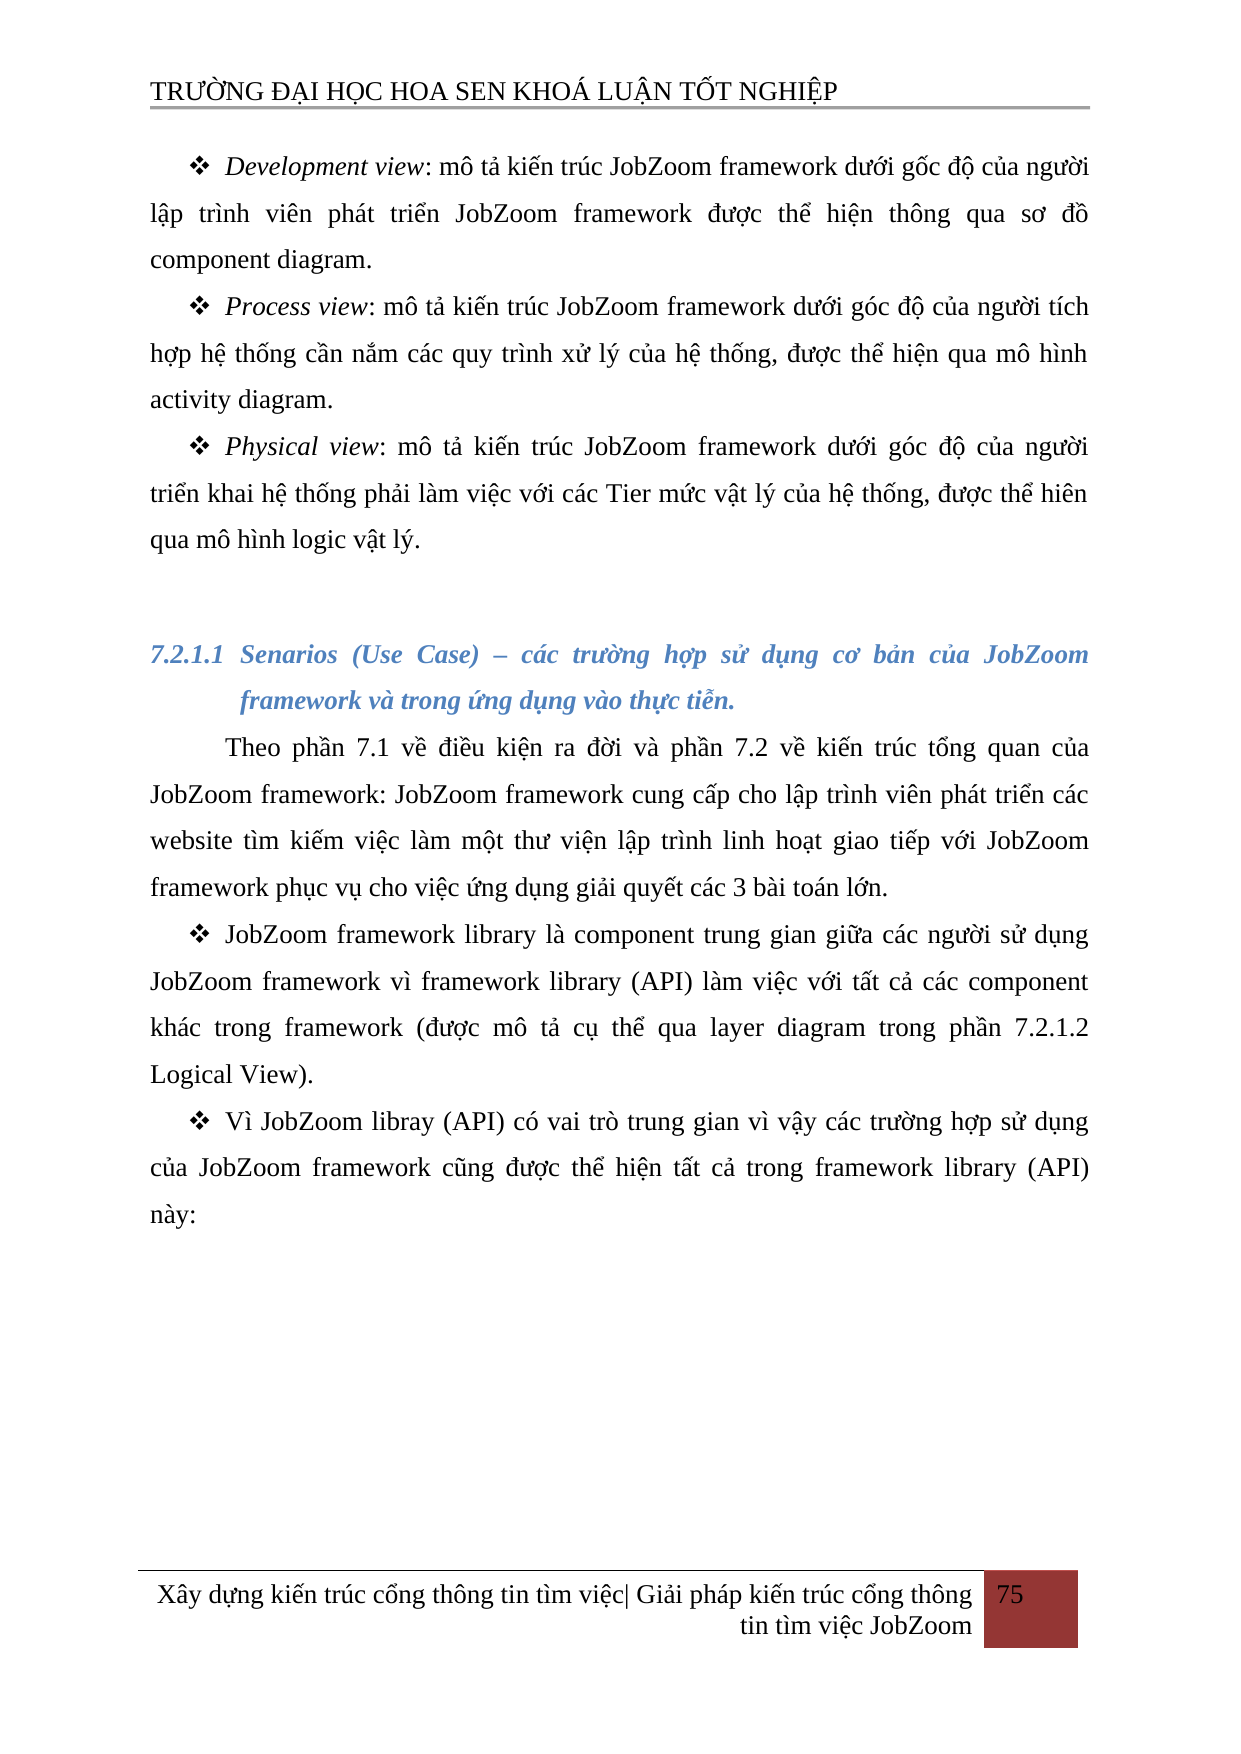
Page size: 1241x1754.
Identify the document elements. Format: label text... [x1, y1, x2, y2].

list Vì JobZoom libray (API) có vai trò trung gian vì vậy các trường hợp sử dụng của JobZoom framework cũng được thể hiện tất cả trong framework library (API) này: [150, 1104, 1090, 1229]
list JobZoom framework library là component trung gian giữa các người sử dụng JobZoom framework vì framework library (API) làm việc với tất cả các component khác trong framework (được mô tả cụ thể qua layer diagram trong phần 7.2.1.2 Logical View). [150, 918, 1090, 1089]
text Theo phần 7.1 về điều kiện ra đời và phần 7.2 về kiến trúc tổng quan của JobZoom framework: JobZoom framework cung cấp cho lập trình viên phát triển các website tìm kiếm việc làm một thư viện lập trình linh hoạt giao tiếp với JobZoom framework phục vụ cho việc ứng dụng giải quyết các 3 bài toán lớn. [150, 731, 1090, 902]
list Process view: mô tả kiến trúc JobZoom framework dưới góc độ của người tích hợp hệ thống cần nắm các quy trình xử lý của hệ thống, được thể hiện qua mô hình activity diagram. [150, 290, 1090, 415]
list Physical view: mô tả kiến trúc JobZoom framework dưới góc độ của người triển khai hệ thống phải làm việc với các Tier mức vật lý của hệ thống, được thể hiên qua mô hình logic vật lý. [150, 430, 1090, 555]
list Development view: mô tả kiến trúc JobZoom framework dưới gốc độ của người lập trình viên phát triển JobZoom framework được thể hiện thông qua sơ đồ component diagram. [150, 150, 1090, 274]
subtitle Senarios (Use Case) – các trường hợp sử dụng cơ bản của JobZoom framework và trong ứng dụng vào thực tiễn. [150, 638, 1090, 716]
